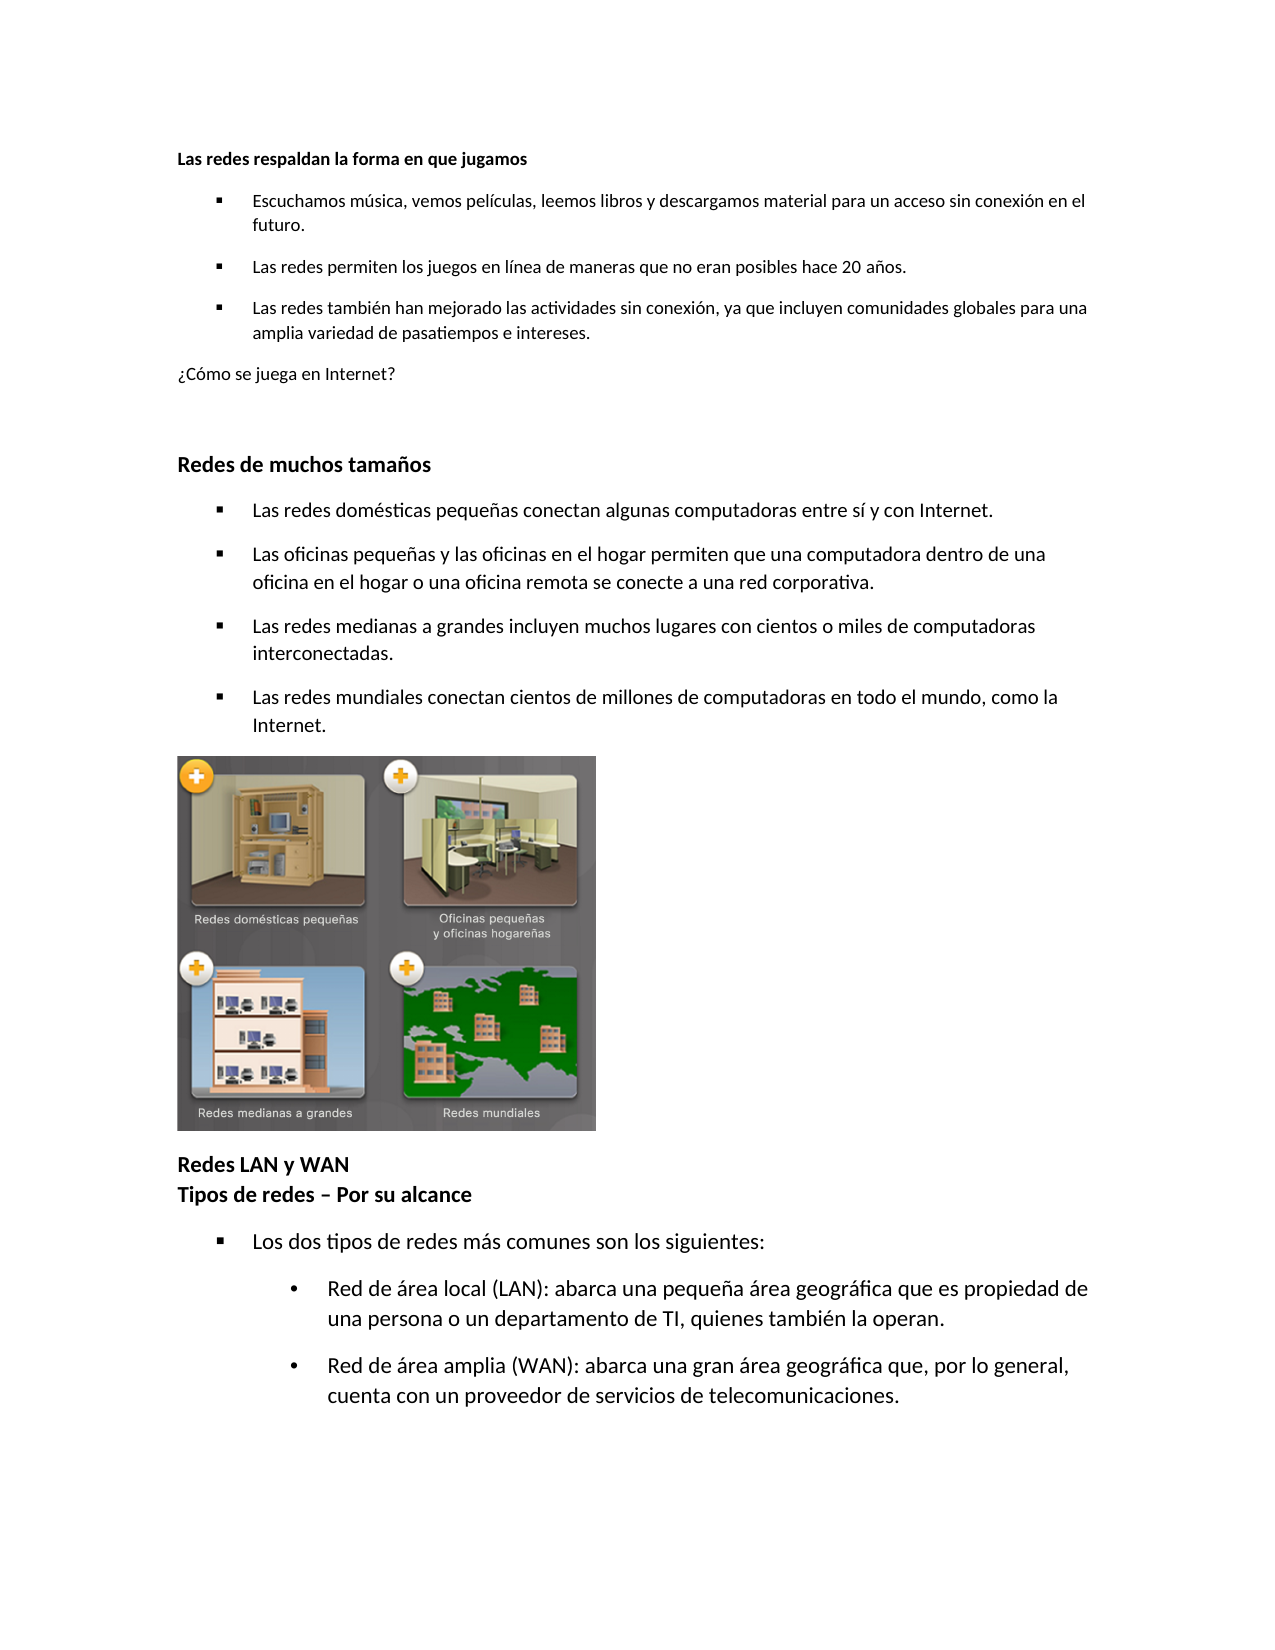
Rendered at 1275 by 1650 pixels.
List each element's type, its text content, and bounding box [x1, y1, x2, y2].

picture [177, 756, 596, 1131]
list Las redes medianas a grandes incluyen muchos lugares con cientos o miles de computadoras interconectadas. [215, 613, 1098, 666]
list Las redes permiten los juegos en línea de maneras que no eran posibles hace 20 años. [215, 255, 1098, 278]
list Red de área amplia (WAN): abarca una gran área geográfica que, por lo general, cuenta con un proveedor de servicios de telecomunicaciones. [290, 1351, 1098, 1409]
text Las redes respaldan la forma en que jugamos [177, 148, 1098, 171]
list Escuchamos música, vemos películas, leemos libros y descargamos material para un acceso sin conexión en el futuro. [215, 189, 1098, 237]
list Las redes domésticas pequeñas conectan algunas computadoras entre sí y con Internet. [215, 497, 1098, 523]
text Redes LAN y WAN Tipos de redes – Por su alcance [177, 1150, 1098, 1208]
list Los dos tipos de redes más comunes son los siguientes: [215, 1227, 1098, 1255]
list Las redes también han mejorado las actividades sin conexión, ya que incluyen comunidades globales para una amplia variedad de pasatiempos e intereses. [215, 296, 1098, 344]
list Las redes mundiales conectan cientos de millones de computadoras en todo el mundo, como la Internet. [215, 684, 1098, 737]
text Redes de muchos tamaños [177, 451, 1098, 479]
text ¿Cómo se juega en Internet? [177, 362, 1098, 385]
list Las oficinas pequeñas y las oficinas en el hogar permiten que una computadora dentro de una oficina en el hogar o una oficina remota se conecte a una red corporativa. [215, 542, 1098, 594]
list Red de área local (LAN): abarca una pequeña área geográfica que es propiedad de una persona o un departamento de TI, quienes también la operan. [290, 1274, 1098, 1332]
